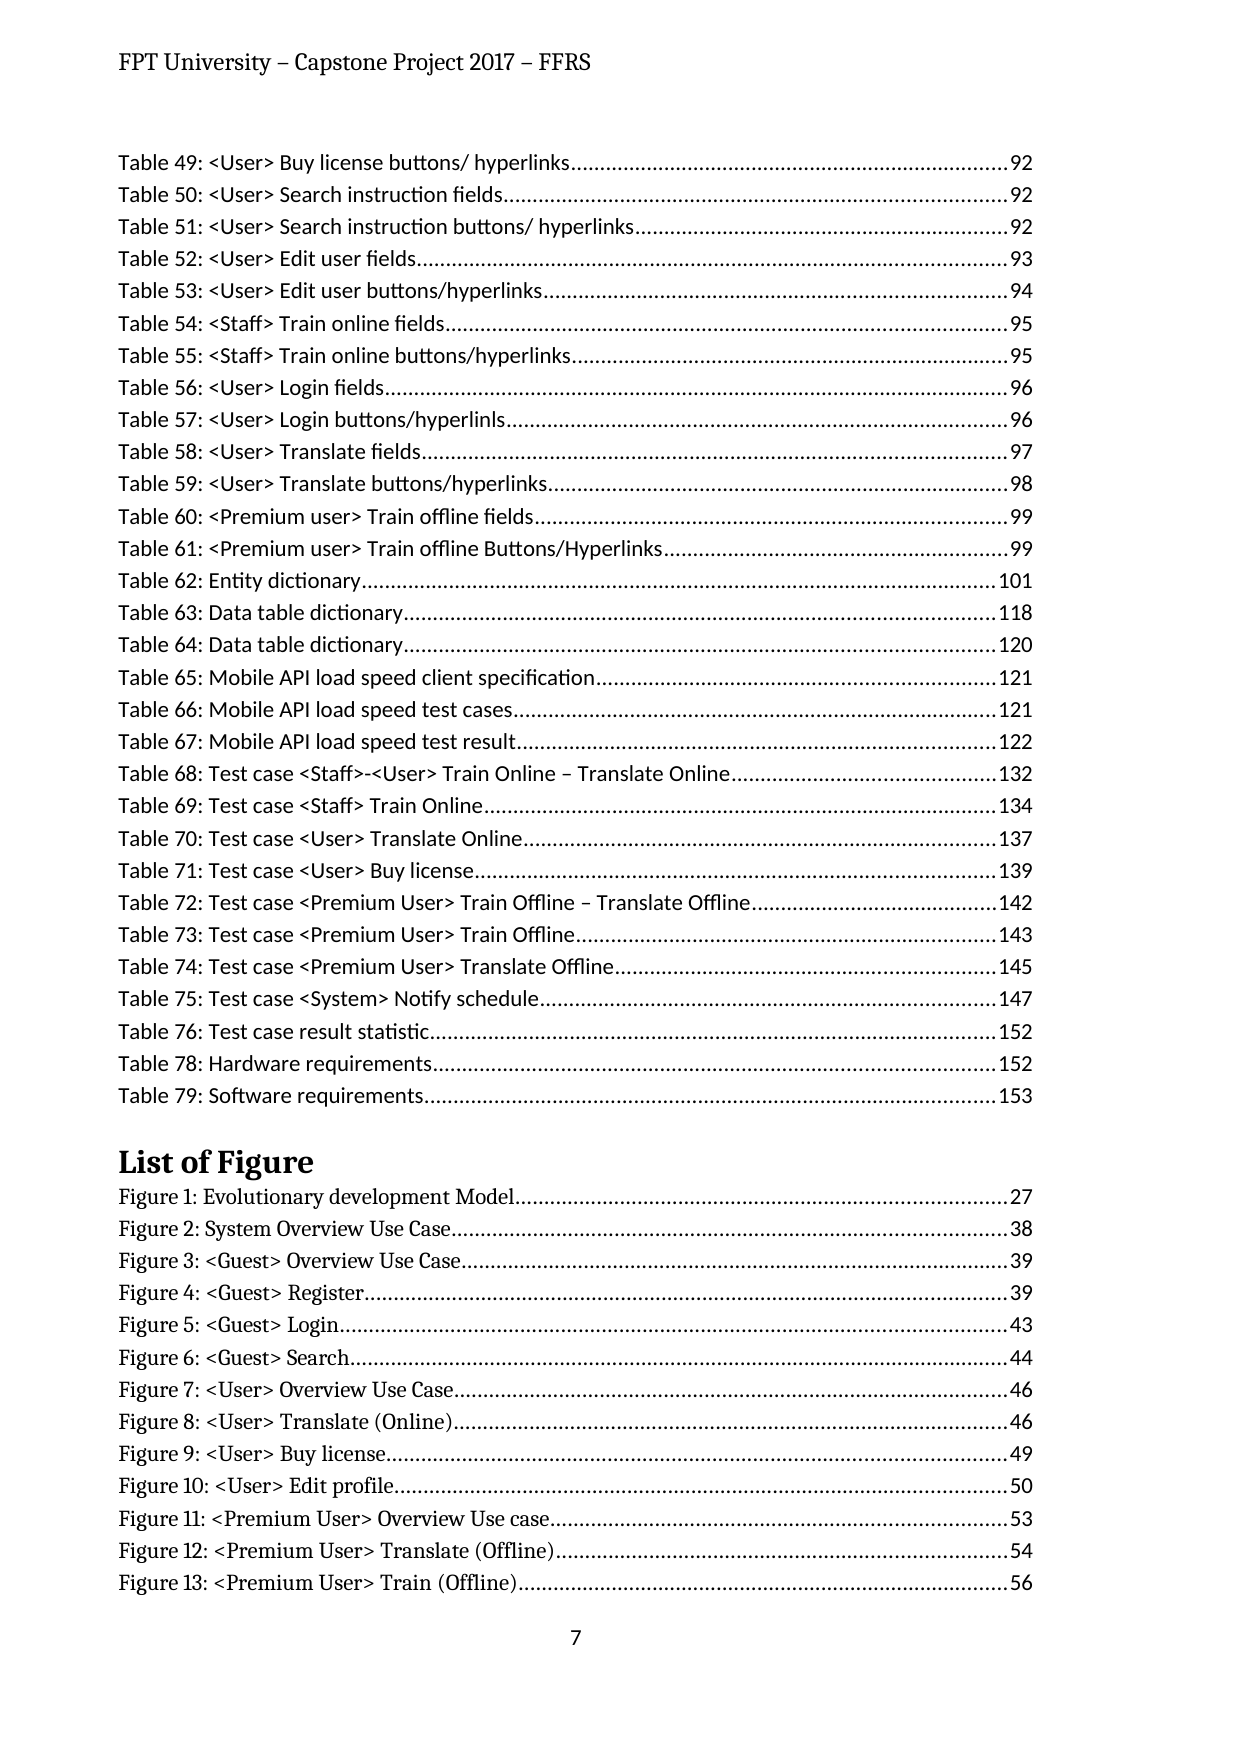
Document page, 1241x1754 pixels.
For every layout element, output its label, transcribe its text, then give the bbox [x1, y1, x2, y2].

text Figure 3: <Guest> Overview Use Case 39 [118, 1246, 1033, 1274]
text Table 75: Test case <System> Notify schedule 147 [118, 984, 1033, 1013]
text Figure 10: <User> Edit profile 50 [118, 1472, 1033, 1499]
text Table 69: Test case <Staff> Train Online 134 [118, 791, 1033, 819]
text Figure 6: <Guest> Search 44 [118, 1343, 1033, 1371]
text Figure 5: <Guest> Login 43 [118, 1311, 1033, 1339]
text Figure 2: System Overview Use Case 38 [118, 1214, 1033, 1242]
text Table 64: Data table dictionary 120 [118, 631, 1033, 658]
text Figure 8: <User> Translate (Online) 46 [118, 1407, 1033, 1435]
text Table 61: <Premium user> Train offline Buttons/Hyperlinks 99 [118, 534, 1033, 562]
text Table 55: <Staff> Train online buttons/hyperlinks 95 [118, 341, 1033, 369]
text Table 74: Test case <Premium User> Translate Offline 145 [118, 952, 1033, 980]
text Figure 9: <User> Buy license 49 [118, 1439, 1033, 1467]
text Table 72: Test case <Premium User> Train Offline – Translate Offline 142 [118, 888, 1033, 916]
text Table 50: <User> Search instruction fields 92 [118, 180, 1033, 208]
text Table 71: Test case <User> Buy license 139 [118, 856, 1033, 884]
text Table 63: Data table dictionary 118 [118, 598, 1033, 626]
text Figure 11: <Premium User> Overview Use case 53 [118, 1504, 1033, 1532]
text Table 54: <Staff> Train online fields 95 [118, 309, 1033, 337]
text Table 58: <User> Translate fields 97 [118, 437, 1033, 465]
text Figure 13: <Premium User> Train (Offline) 56 [118, 1568, 1033, 1596]
text Table 51: <User> Search instruction buttons/ hyperlinks 92 [118, 212, 1033, 240]
text Table 59: <User> Translate buttons/hyperlinks 98 [118, 469, 1033, 498]
text Table 78: Hardware requirements 152 [118, 1049, 1033, 1077]
text Table 68: Test case <Staff>-<User> Train Online – Translate Online 132 [118, 759, 1033, 787]
subtitle List of Figure [118, 1143, 1033, 1182]
text Table 53: <User> Edit user buttons/hyperlinks 94 [118, 276, 1033, 304]
text Table 65: Mobile API load speed client specification 121 [118, 663, 1033, 691]
text Table 79: Software requirements 153 [118, 1081, 1033, 1109]
text Table 67: Mobile API load speed test result 122 [118, 727, 1033, 755]
text Figure 12: <Premium User> Translate (Offline) 54 [118, 1536, 1033, 1564]
text Table 49: <User> Buy license buttons/ hyperlinks 92 [118, 148, 1033, 176]
text Table 76: Test case result statistic 152 [118, 1017, 1033, 1045]
text Figure 1: Evolutionary development Model 27 [118, 1182, 1033, 1210]
text Table 57: <User> Login buttons/hyperlinls 96 [118, 405, 1033, 433]
text Table 62: Entity dictionary 101 [118, 566, 1033, 594]
text Table 70: Test case <User> Translate Online 137 [118, 824, 1033, 852]
text Figure 7: <User> Overview Use Case 46 [118, 1375, 1033, 1403]
text Table 52: <User> Edit user fields 93 [118, 244, 1033, 272]
text Table 66: Mobile API load speed test cases 121 [118, 695, 1033, 723]
text Table 56: <User> Login fields 96 [118, 373, 1033, 401]
text Table 60: <Premium user> Train offline fields 99 [118, 502, 1033, 530]
text Figure 4: <Guest> Register 39 [118, 1278, 1033, 1306]
text Table 73: Test case <Premium User> Train Offline 143 [118, 920, 1033, 948]
